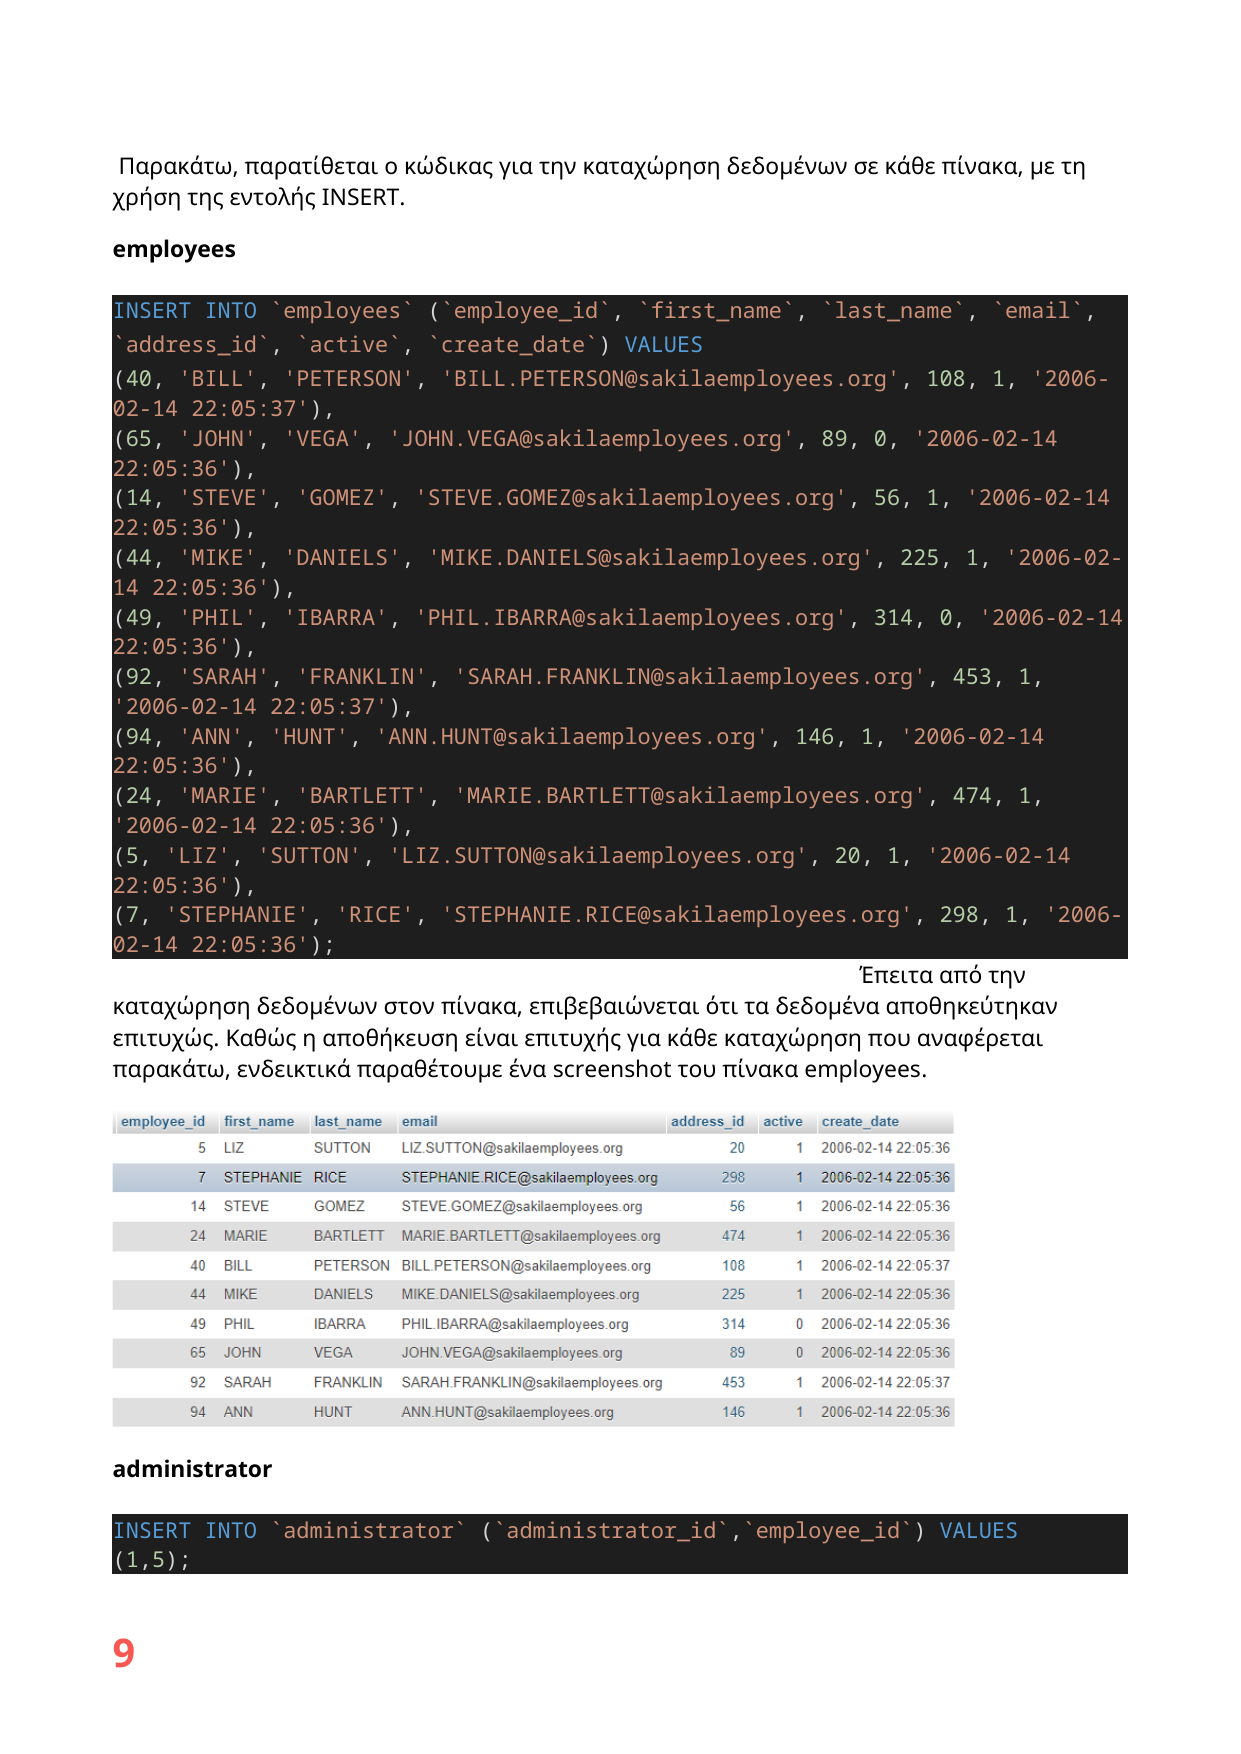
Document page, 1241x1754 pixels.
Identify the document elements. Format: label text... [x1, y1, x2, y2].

text (40, 'BILL', 'PETERSON', 'BILL.PETERSON@sakilaemployees.org', 108, 1, '2006-02-14 22:05:37'), [112, 363, 1128, 423]
picture [112, 1104, 961, 1433]
text (5, 'LIZ', 'SUTTON', 'LIZ.SUTTON@sakilaemployees.org', 20, 1, '2006-02-14 22:05:36'), [112, 840, 1128, 899]
text (7, 'STEPHANIE', 'RICE', 'STEPHANIE.RICE@sakilaemployees.org', 298, 1, '2006-02-14 22:05:36'); [112, 899, 1128, 959]
text INSERT INTO `employees` (`employee_id`, `first_name`, `last_name`, `email`, `address_id`, `active`, `create_date`) VALUES [112, 295, 1128, 359]
text (94, 'ANN', 'HUNT', 'ANN.HUNT@sakilaemployees.org', 146, 1, '2006-02-14 22:05:36'), [112, 721, 1128, 780]
text administrator [112, 1453, 1128, 1484]
text Έπειτα από την καταχώρηση δεδομένων στον πίνακα, επιβεβαιώνεται ότι τα δεδομένα αποθηκεύτηκαν επιτυχώς. Καθώς η αποθήκευση είναι επιτυχής για κάθε καταχώρηση που αναφέρεται παρακάτω, ενδεικτικά παραθέτουμε ένα screenshot του πίνακα employees. [112, 959, 1128, 1084]
text (24, 'MARIE', 'BARTLETT', 'MARIE.BARTLETT@sakilaemployees.org', 474, 1, '2006-02-14 22:05:36'), [112, 780, 1128, 840]
text (65, 'JOHN', 'VEGA', 'JOHN.VEGA@sakilaemployees.org', 89, 0, '2006-02-14 22:05:36'), [112, 423, 1128, 482]
text (14, 'STEVE', 'GOMEZ', 'STEVE.GOMEZ@sakilaemployees.org', 56, 1, '2006-02-14 22:05:36'), [112, 482, 1128, 542]
text Παρακάτω, παρατίθεται ο κώδικας για την καταχώρηση δεδομένων σε κάθε πίνακα, με τη χρήση της εντολής INSERT. [112, 150, 1128, 212]
text employees [112, 233, 1128, 264]
text (92, 'SARAH', 'FRANKLIN', 'SARAH.FRANKLIN@sakilaemployees.org', 453, 1, '2006-02-14 22:05:37'), [112, 661, 1128, 721]
text (49, 'PHIL', 'IBARRA', 'PHIL.IBARRA@sakilaemployees.org', 314, 0, '2006-02-14 22:05:36'), [112, 601, 1128, 661]
text (1,5); [112, 1544, 1128, 1574]
text (44, 'MIKE', 'DANIELS', 'MIKE.DANIELS@sakilaemployees.org', 225, 1, '2006-02-14 22:05:36'), [112, 542, 1128, 601]
text INSERT INTO `administrator` (`administrator_id`,`employee_id`) VALUES [112, 1514, 1128, 1544]
